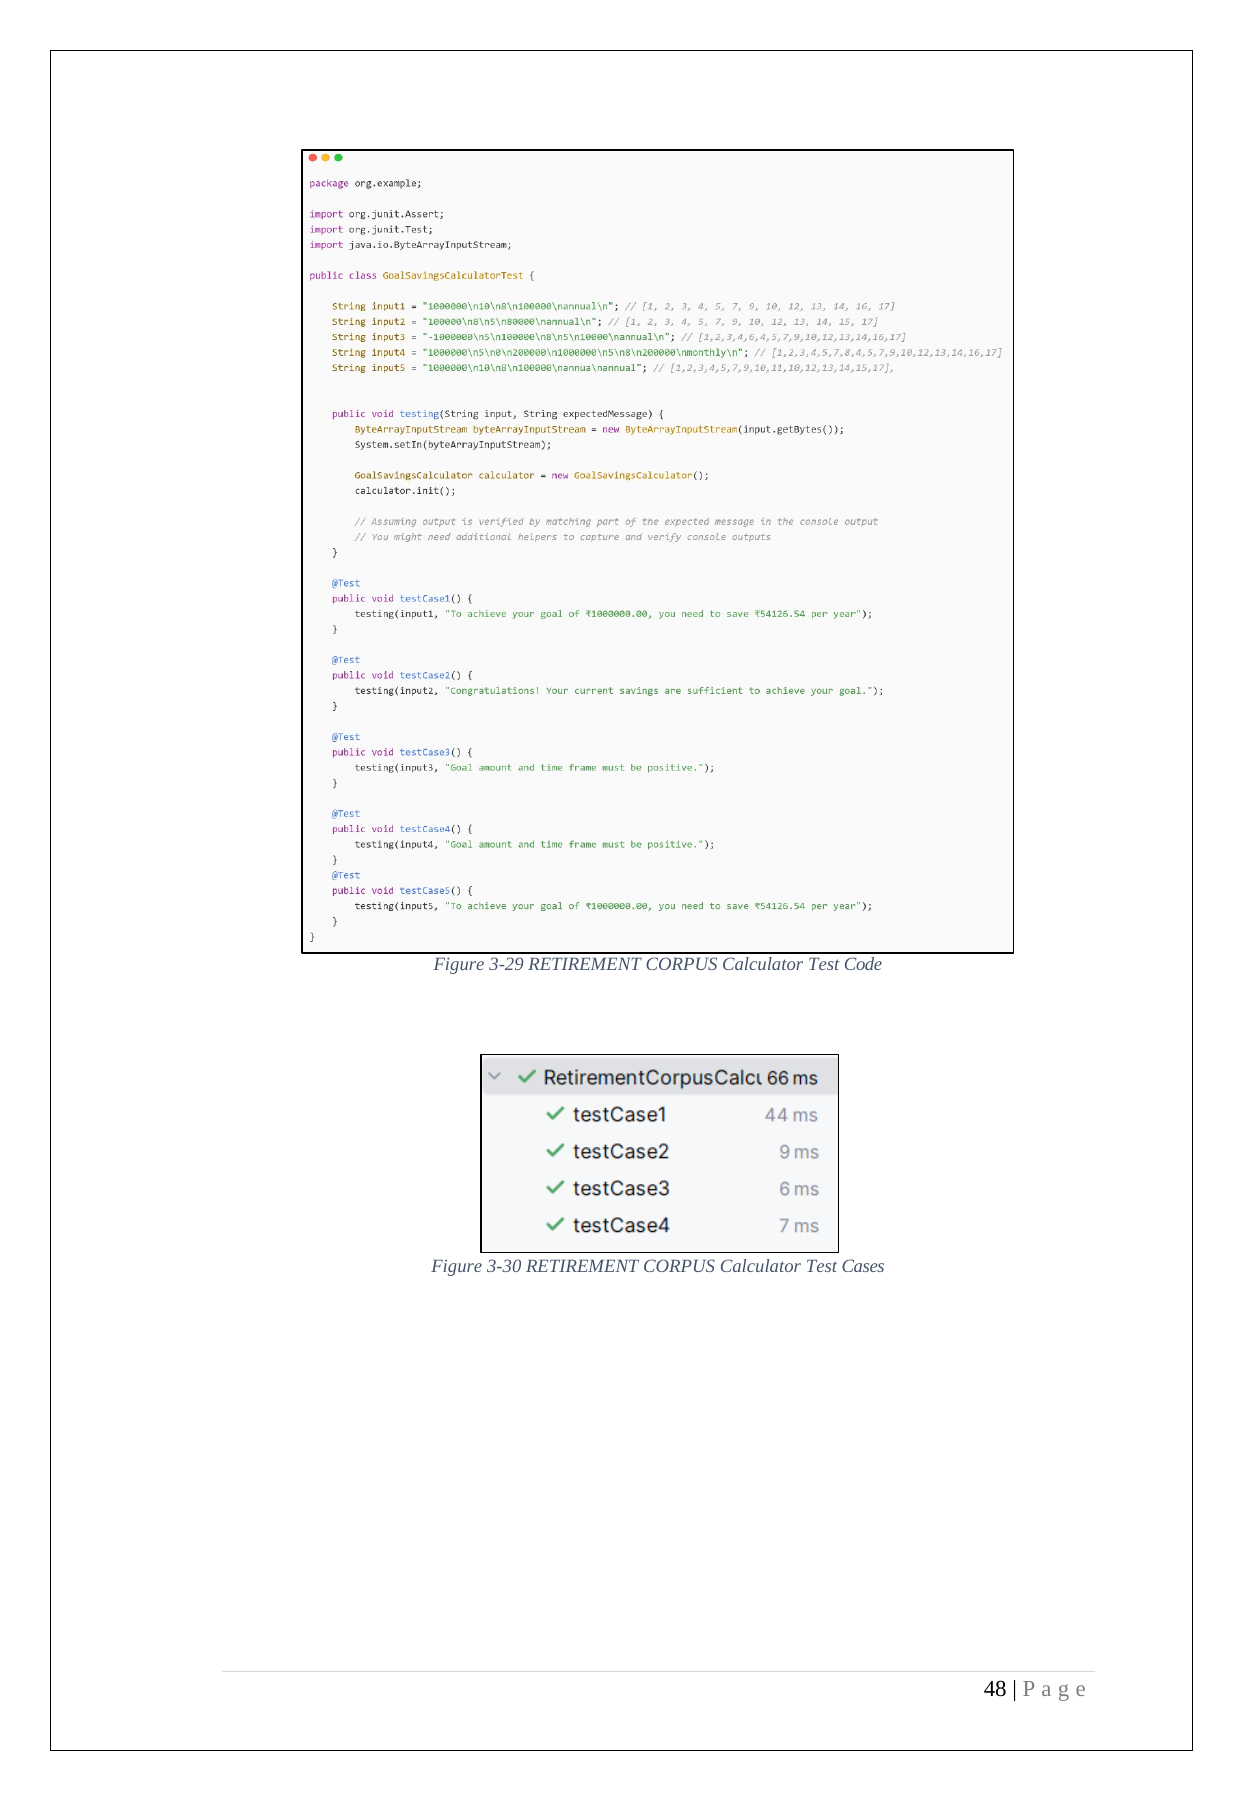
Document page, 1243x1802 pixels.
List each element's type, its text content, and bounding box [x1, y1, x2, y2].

picture [303, 151, 1013, 952]
text Figure 3-29 RETIREMENT CORPUS Calculator Test Code [229, 953, 1089, 975]
picture [482, 1055, 838, 1252]
